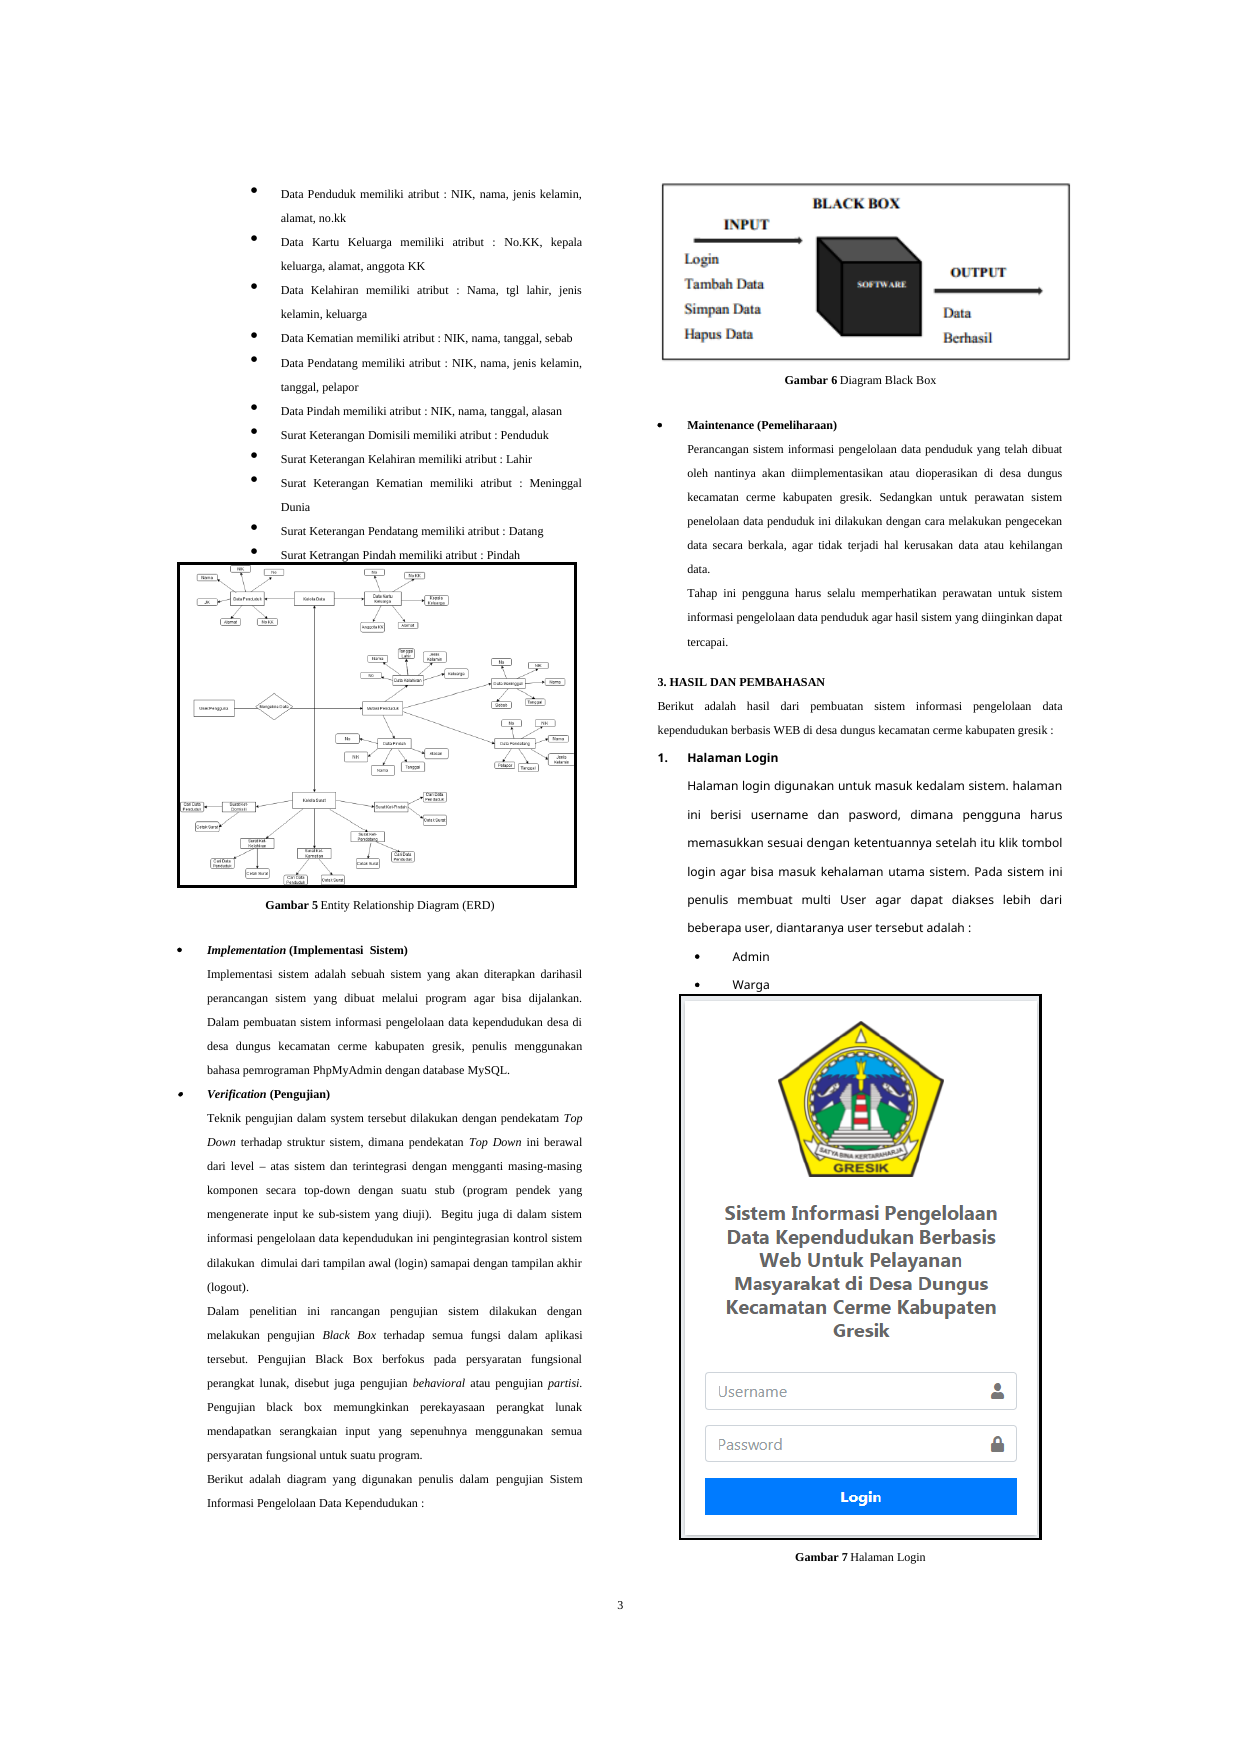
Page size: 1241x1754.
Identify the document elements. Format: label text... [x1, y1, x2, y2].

picture [180, 565, 574, 885]
list Data Kematian memiliki atribut : NIK, nama, tanggal, sebab [251, 322, 582, 346]
list Data Kelahiran memiliki atribut : Nama, tgl lahir, jenis kelamin, keluarga [251, 273, 582, 322]
list Warga [695, 965, 1063, 993]
text 3. HASIL DAN PEMBAHASAN [657, 665, 1063, 689]
list Verification (Pengujian) [177, 1077, 582, 1101]
picture [657, 177, 1074, 364]
text Gambar 6 Diagram Black Box [657, 364, 1063, 387]
list Implementation (Implementasi Sistem) [177, 933, 582, 957]
list Data Penduduk memiliki atribut : NIK, nama, jenis kelamin, alamat, no.kk [251, 177, 582, 225]
text Berikut adalah hasil dari pembuatan sistem informasi pengelolaan data kependudukan berbasis WEB di desa dungus kecamatan cerme kabupaten gresik : [657, 689, 1063, 737]
list Halaman login digunakan untuk masuk kedalam sistem. halaman ini berisi username dan pasword, dimana pengguna harus memasukkan sesuai dengan ketentuannya setelah itu klik tombol login agar bisa masuk kehalaman utama sistem. Pada sistem ini penulis membuat multi User agar dapat diakses lebih dari beberapa user, diantaranya user tersebut adalah : [687, 766, 1063, 937]
list Data Pindah memiliki atribut : NIK, nama, tanggal, alasan [251, 394, 582, 418]
list Surat Ketrangan Pindah memiliki atribut : Pindah [251, 538, 582, 562]
text Gambar 7 Halaman Login [657, 1540, 1063, 1564]
list Surat Keterangan Pendatang memiliki atribut : Datang [251, 514, 582, 538]
list Tahap ini pengguna harus selalu memperhatikan perawatan untuk sistem informasi pengelolaan data penduduk agar hasil sistem yang diinginkan dapat tercapai. [687, 576, 1063, 649]
list Dalam penelitian ini rancangan pengujian sistem dilakukan dengan melakukan pengujian Black Box terhadap semua fungsi dalam aplikasi tersebut. Pengujian Black Box berfokus pada persyaratan fungsional perangkat lunak, disebut juga pengujian behavioral atau pengujian partisi. Pengujian black box memungkinkan perekayasaan perangkat lunak mendapatkan serangkaian input yang sepenuhnya menggunakan semua persyaratan fungsional untuk suatu program. [207, 1294, 582, 1462]
list Surat Keterangan Domisili memiliki atribut : Penduduk [251, 418, 582, 442]
list Data Pendatang memiliki atribut : NIK, nama, jenis kelamin, tanggal, pelapor [251, 346, 582, 394]
list Surat Keterangan Kematian memiliki atribut : Meninggal Dunia [251, 466, 582, 514]
list Halaman Login [657, 737, 1063, 766]
list Berikut adalah diagram yang digunakan penulis dalam pengujian Sistem Informasi Pengelolaan Data Kependudukan : [207, 1462, 582, 1510]
list Perancangan sistem informasi pengelolaan data penduduk yang telah dibuat oleh nantinya akan diimplementasikan atau dioperasikan di desa dungus kecamatan cerme kabupaten gresik. Sedangkan untuk perawatan sistem penelolaan data penduduk ini dilakukan dengan cara melakukan pengecekan data secara berkala, agar tidak terjadi hal kerusakan data atau kehilangan data. [687, 432, 1063, 576]
list Implementasi sistem adalah sebuah sistem yang akan diterapkan darihasil perancangan sistem yang dibuat melalui program agar bisa dijalankan. Dalam pembuatan sistem informasi pengelolaan data kependudukan desa di desa dungus kecamatan cerme kabupaten gresik, penulis menggunakan bahasa pemrograman PhpMyAdmin dengan database MySQL. [207, 957, 582, 1077]
list Surat Keterangan Kelahiran memiliki atribut : Lahir [251, 442, 582, 466]
list Maintenance (Pemeliharaan) [657, 408, 1063, 432]
list Data Kartu Keluarga memiliki atribut : No.KK, kepala keluarga, alamat, anggota KK [251, 225, 582, 273]
text Gambar 5 Entity Relationship Diagram (ERD) [177, 888, 582, 912]
picture [681, 996, 1039, 1538]
list Admin [695, 937, 1063, 965]
list Teknik pengujian dalam system tersebut dilakukan dengan pendekatam Top Down terhadap struktur sistem, dimana pendekatan Top Down ini berawal dari level – atas sistem dan terintegrasi dengan mengganti masing-masing komponen secara top-down dengan suatu stub (program pendek yang mengenerate input ke sub-sistem yang diuji). Begitu juga di dalam sistem informasi pengelolaan data kependudukan ini pengintegrasian kontrol sistem dilakukan dimulai dari tampilan awal (login) samapai dengan tampilan akhir (logout). [207, 1101, 582, 1294]
